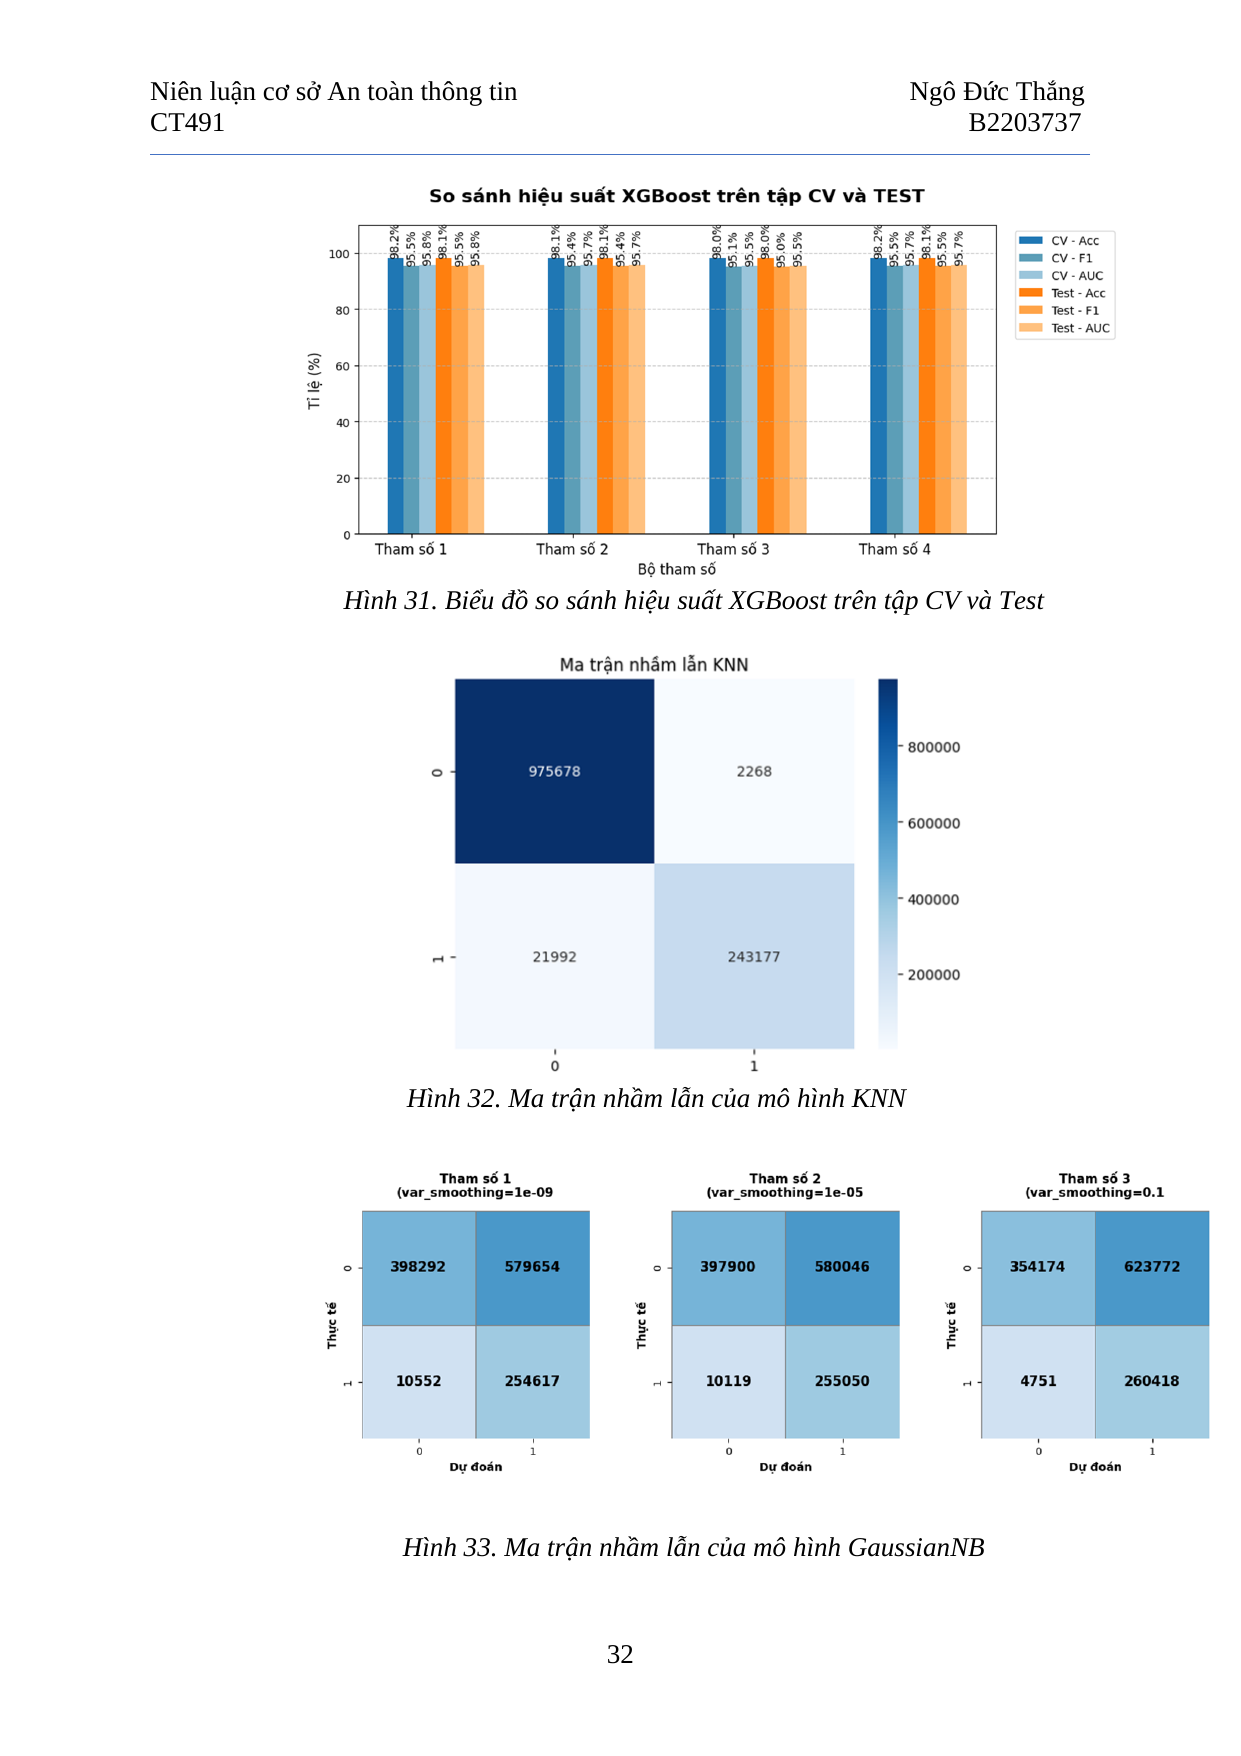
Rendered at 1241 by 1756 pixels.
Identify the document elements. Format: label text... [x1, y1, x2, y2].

text Hình 31. Biểu đồ so sánh hiệu suất XGBoost trên tập CV và Test [150, 584, 1090, 615]
picture [300, 179, 1122, 585]
text Hình 32. Ma trận nhầm lẫn của mô hình KNN [150, 1082, 1090, 1114]
picture [300, 1144, 1241, 1532]
text Hình 33. Ma trận nhầm lẫn của mô hình GaussianNB [150, 1531, 1090, 1562]
picture [421, 646, 969, 1083]
